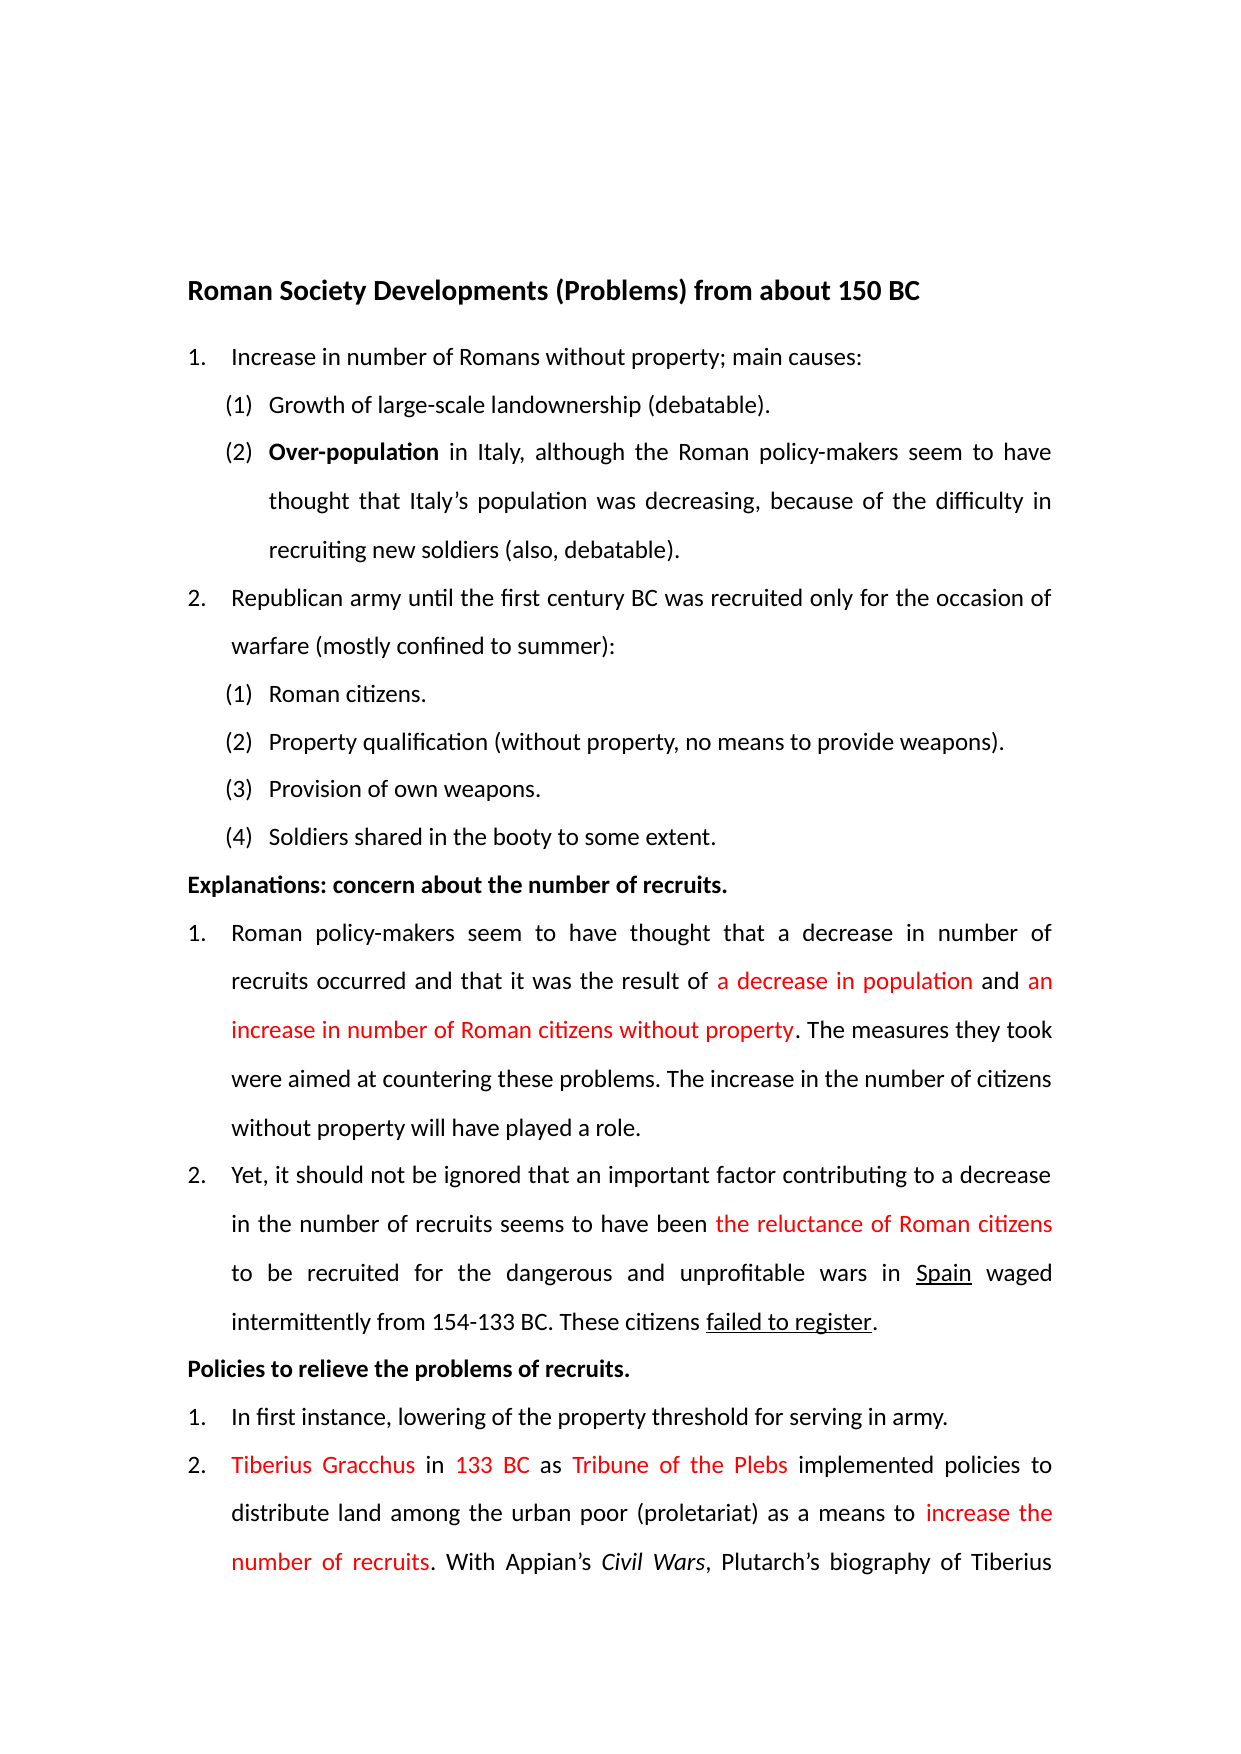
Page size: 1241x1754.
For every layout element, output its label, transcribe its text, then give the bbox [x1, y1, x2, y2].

list Roman policy-makers seem to have thought that a decrease in number of recruits occurred and that it was the result of a decrease in population and an increase in number of Roman citizens without property. The measures they took were aimed at countering these problems. The increase in the number of citizens without property will have played a role. [187, 916, 1053, 1143]
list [187, 1448, 1053, 1578]
list Roman citizens. [225, 677, 1053, 710]
list Over-population in Italy, although the Roman policy-makers seem to have thought that Italy’s population was decreasing, because of the difficulty in recruiting new soldiers (also, debatable). [225, 436, 1053, 566]
text Explanations: concern about the number of recruits. [187, 868, 1053, 901]
list Republican army until the first century BC was recruited only for the occasion of warfare (mostly confined to summer): [187, 581, 1053, 662]
list Property qualification (without property, no means to provide weapons). [225, 725, 1053, 757]
list Provision of own weapons. [225, 773, 1053, 805]
text Policies to relieve the problems of recruits. [187, 1352, 1053, 1385]
list Soldiers shared in the booty to some extent. [225, 820, 1053, 853]
list Growth of large-scale landownership (debatable). [225, 388, 1053, 420]
list Yet, it should not be ignored that an important factor contributing to a decrease in the number of recruits seems to have been the reluctance of Roman citizens to be recruited for the dangerous and unprofitable wars in Spain waged intermittently from 154-133 BC. These citizens failed to register. [187, 1158, 1053, 1337]
list In first instance, lowering of the property threshold for serving in army. [187, 1400, 1053, 1433]
list Increase in number of Romans without property; main causes: [187, 340, 1053, 373]
text Roman Society Developments (Problems) from about 150 BC [187, 257, 1053, 322]
